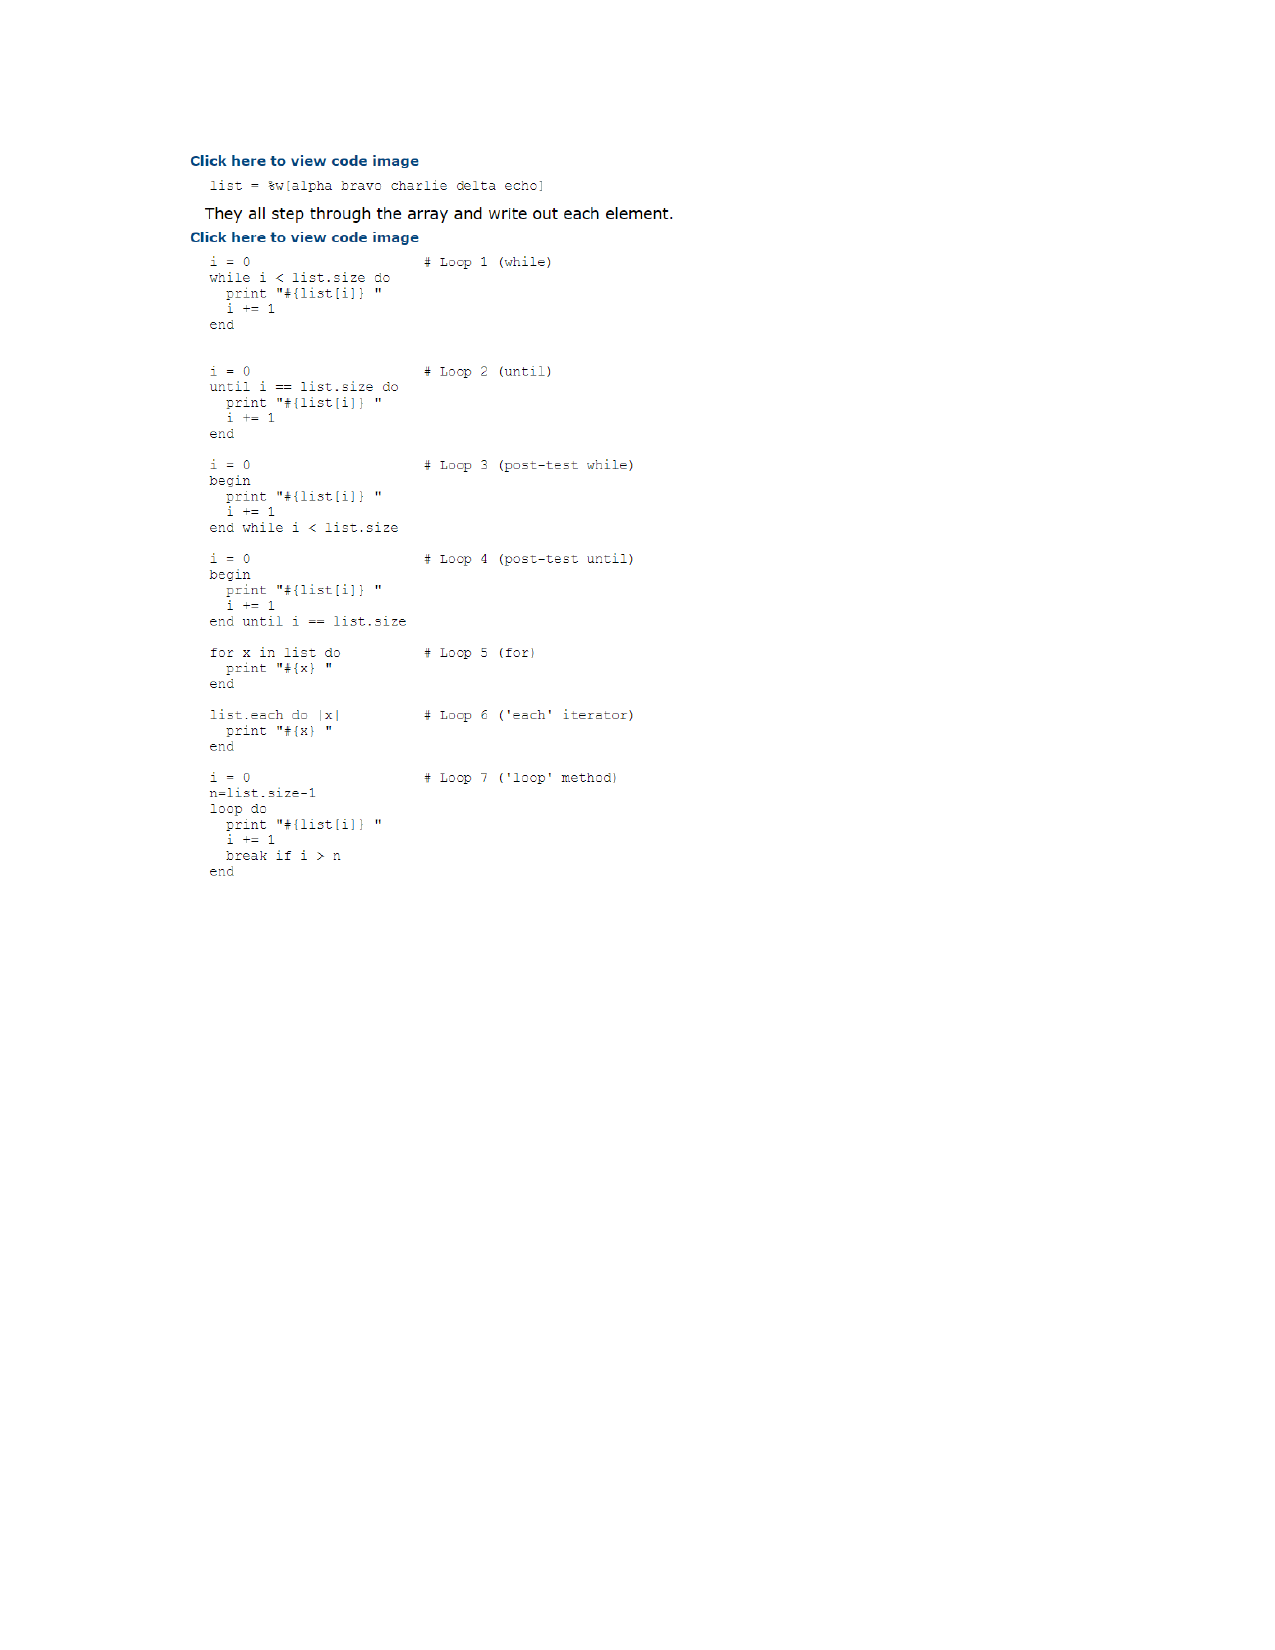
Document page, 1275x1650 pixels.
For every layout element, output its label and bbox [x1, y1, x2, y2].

picture [150, 150, 1125, 880]
